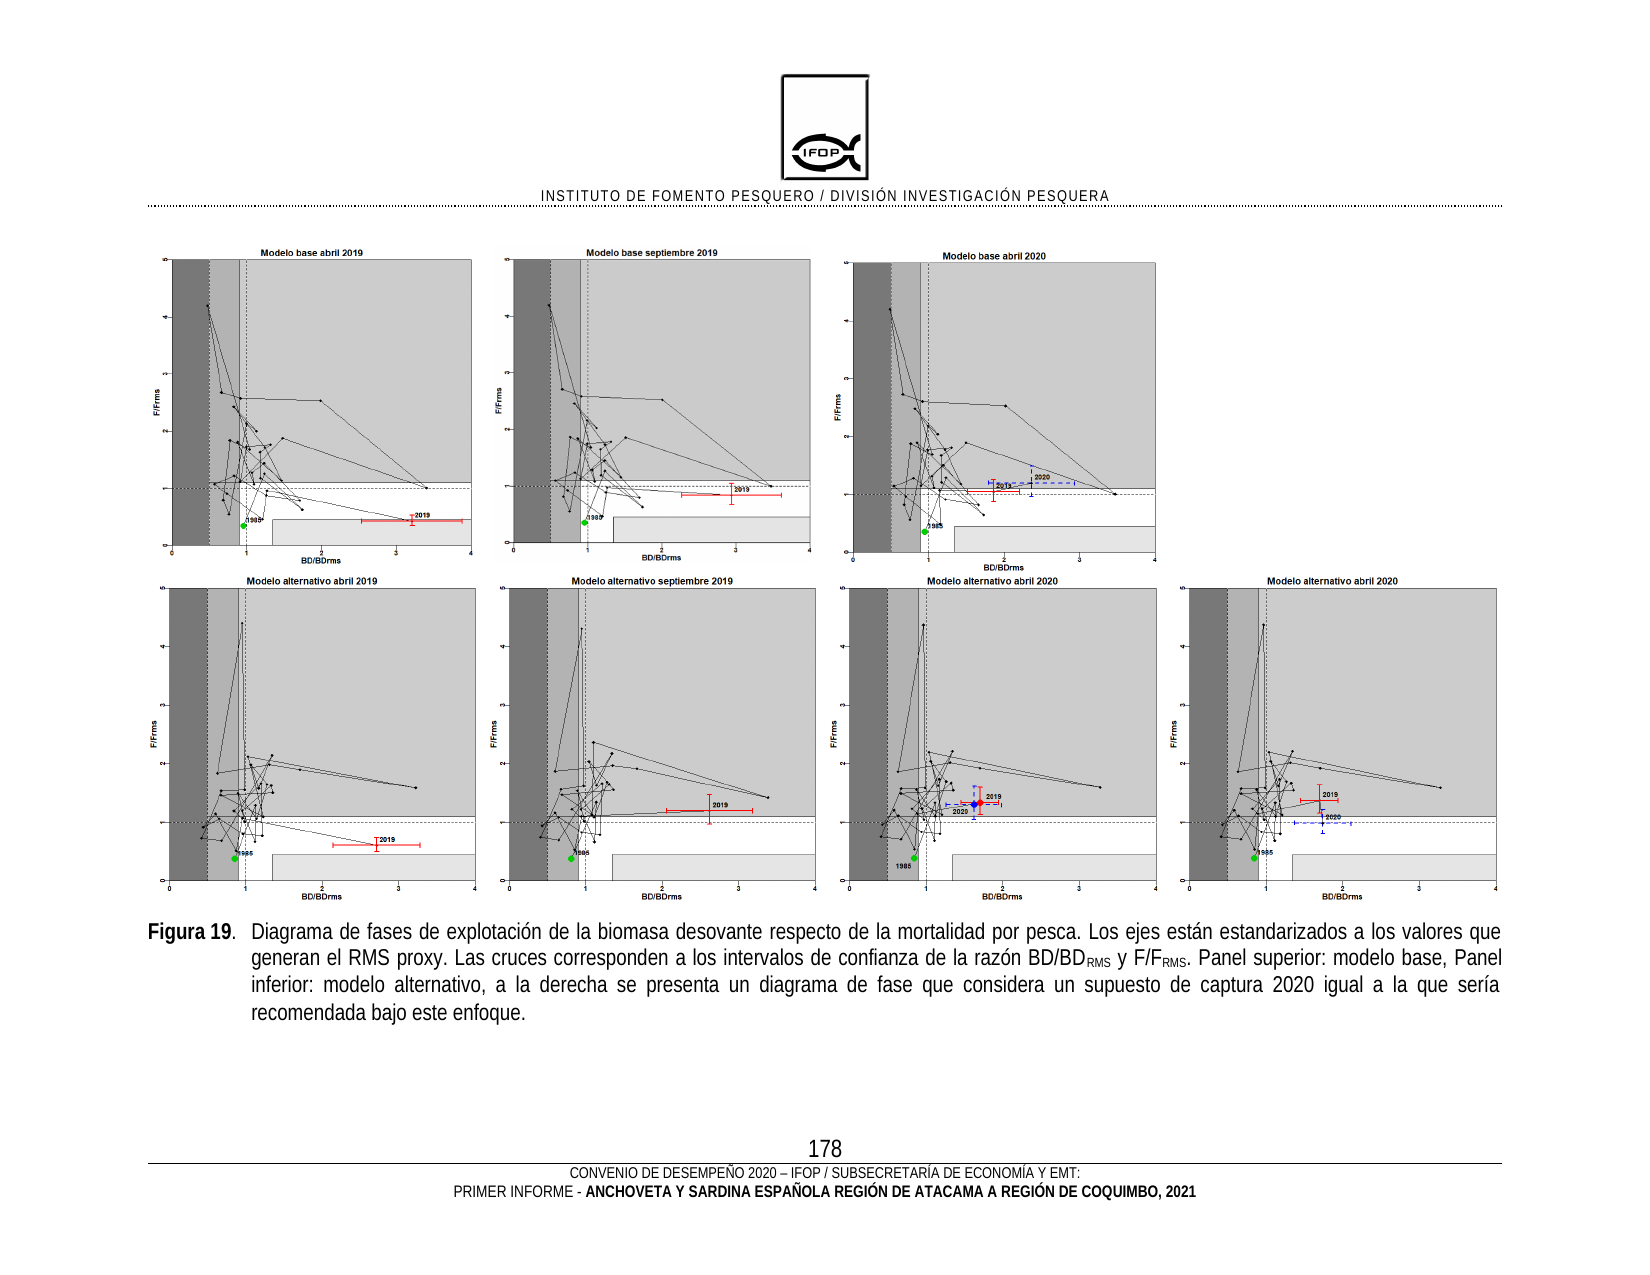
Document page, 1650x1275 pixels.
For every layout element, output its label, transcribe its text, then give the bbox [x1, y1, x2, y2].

text Figura 19. Diagrama de fases de explotación de la biomasa desovante respecto de la mortalidad por pesca. Los ejes están estandarizados a los valores que generan el RMS proxy. Las cruces corresponden a los intervalos de confianza de la razón BD/BDRMS y F/FRMS. Panel superior: modelo base, Panel inferior: modelo alternativo, a la derecha se presenta un diagrama de fase que considera un supuesto de captura 2020 igual a la que sería recomendada bajo este enfoque. [148, 918, 1502, 1026]
picture [779, 73, 871, 185]
